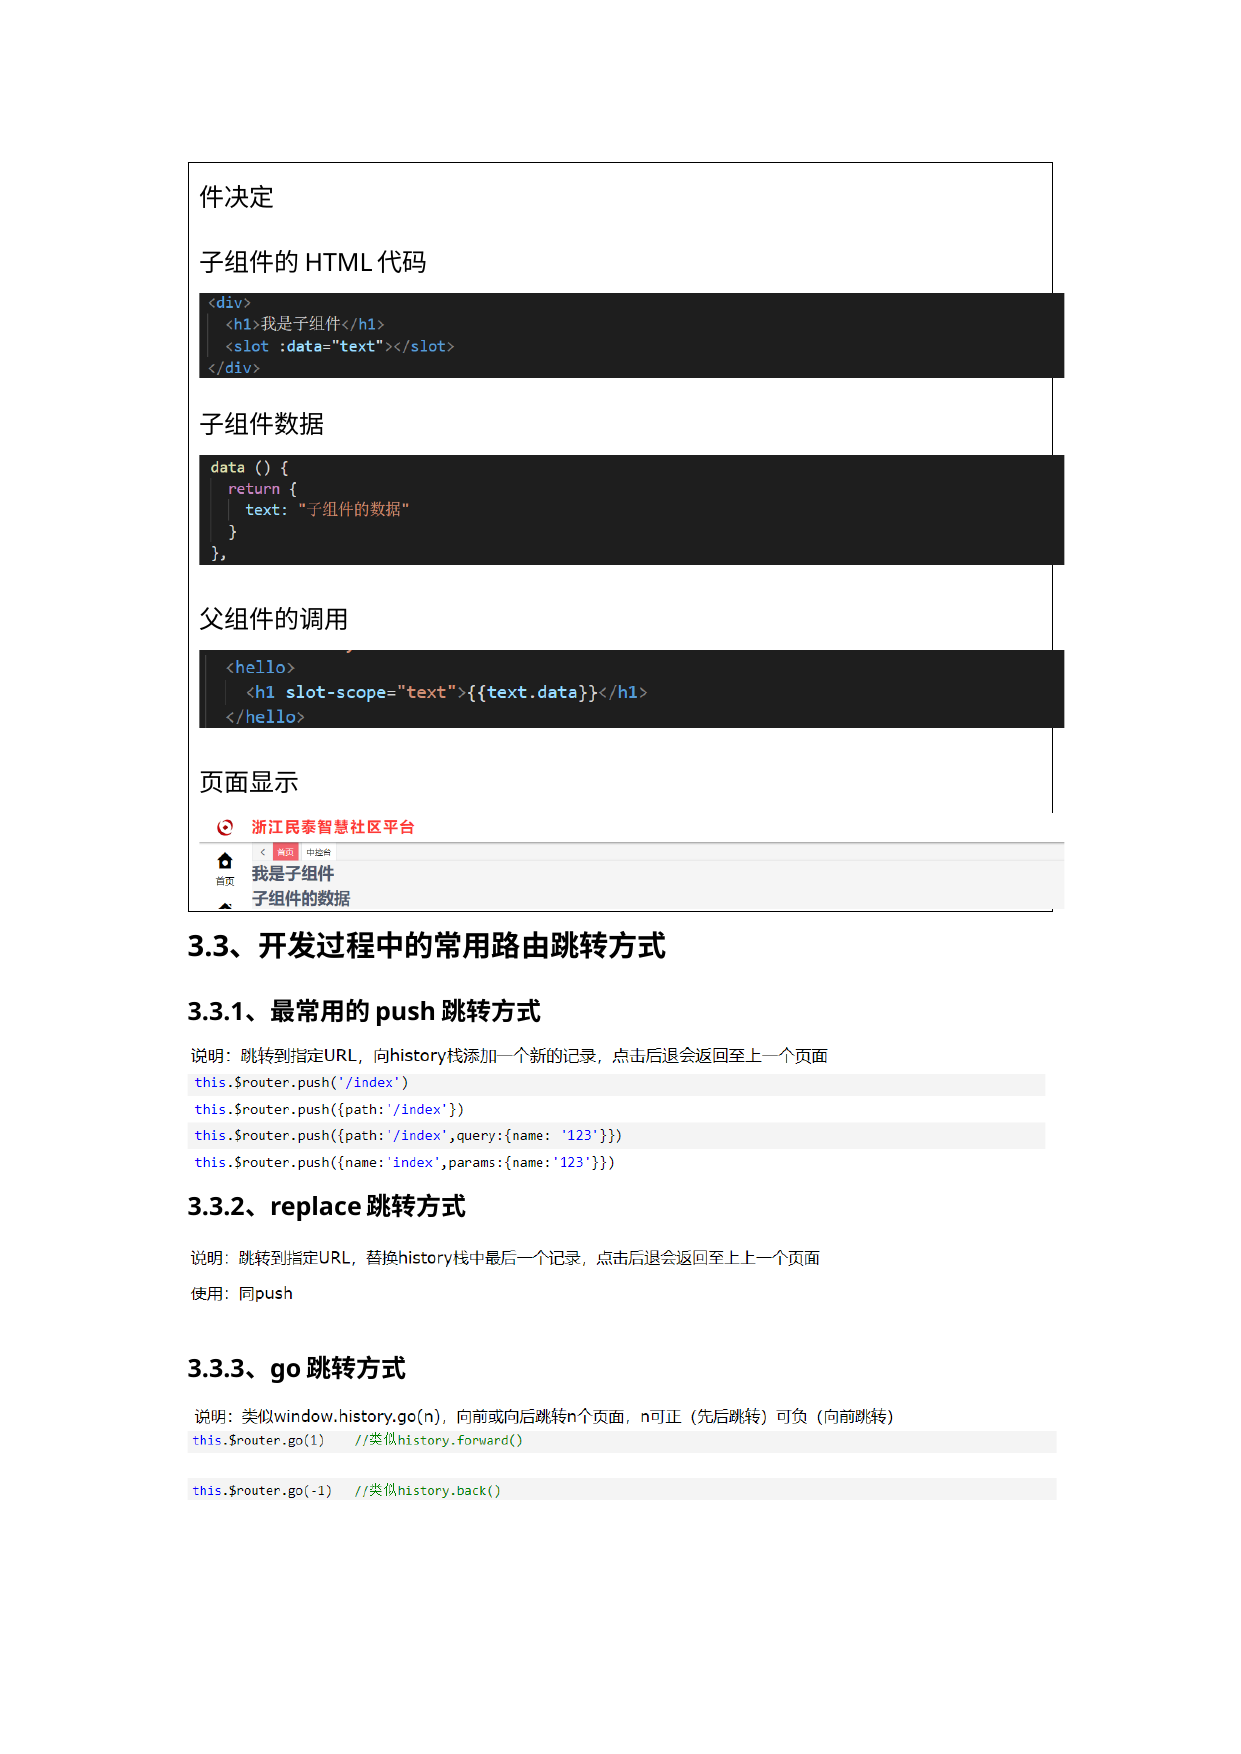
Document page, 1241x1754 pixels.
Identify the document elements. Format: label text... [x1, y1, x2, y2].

picture [187, 1399, 1053, 1428]
subtitle 3.3.3、go跳转方式 [187, 1334, 1053, 1399]
subtitle 3.3、开发过程中的常用路由跳转方式 [187, 912, 1053, 977]
picture [187, 1236, 1053, 1305]
subtitle 3.3.1、最常用的push跳转方式 [187, 977, 1053, 1041]
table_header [189, 163, 1052, 911]
subtitle 3.3.2、replace跳转方式 [187, 1172, 1053, 1236]
picture [187, 1041, 1053, 1066]
picture [187, 1074, 1046, 1172]
